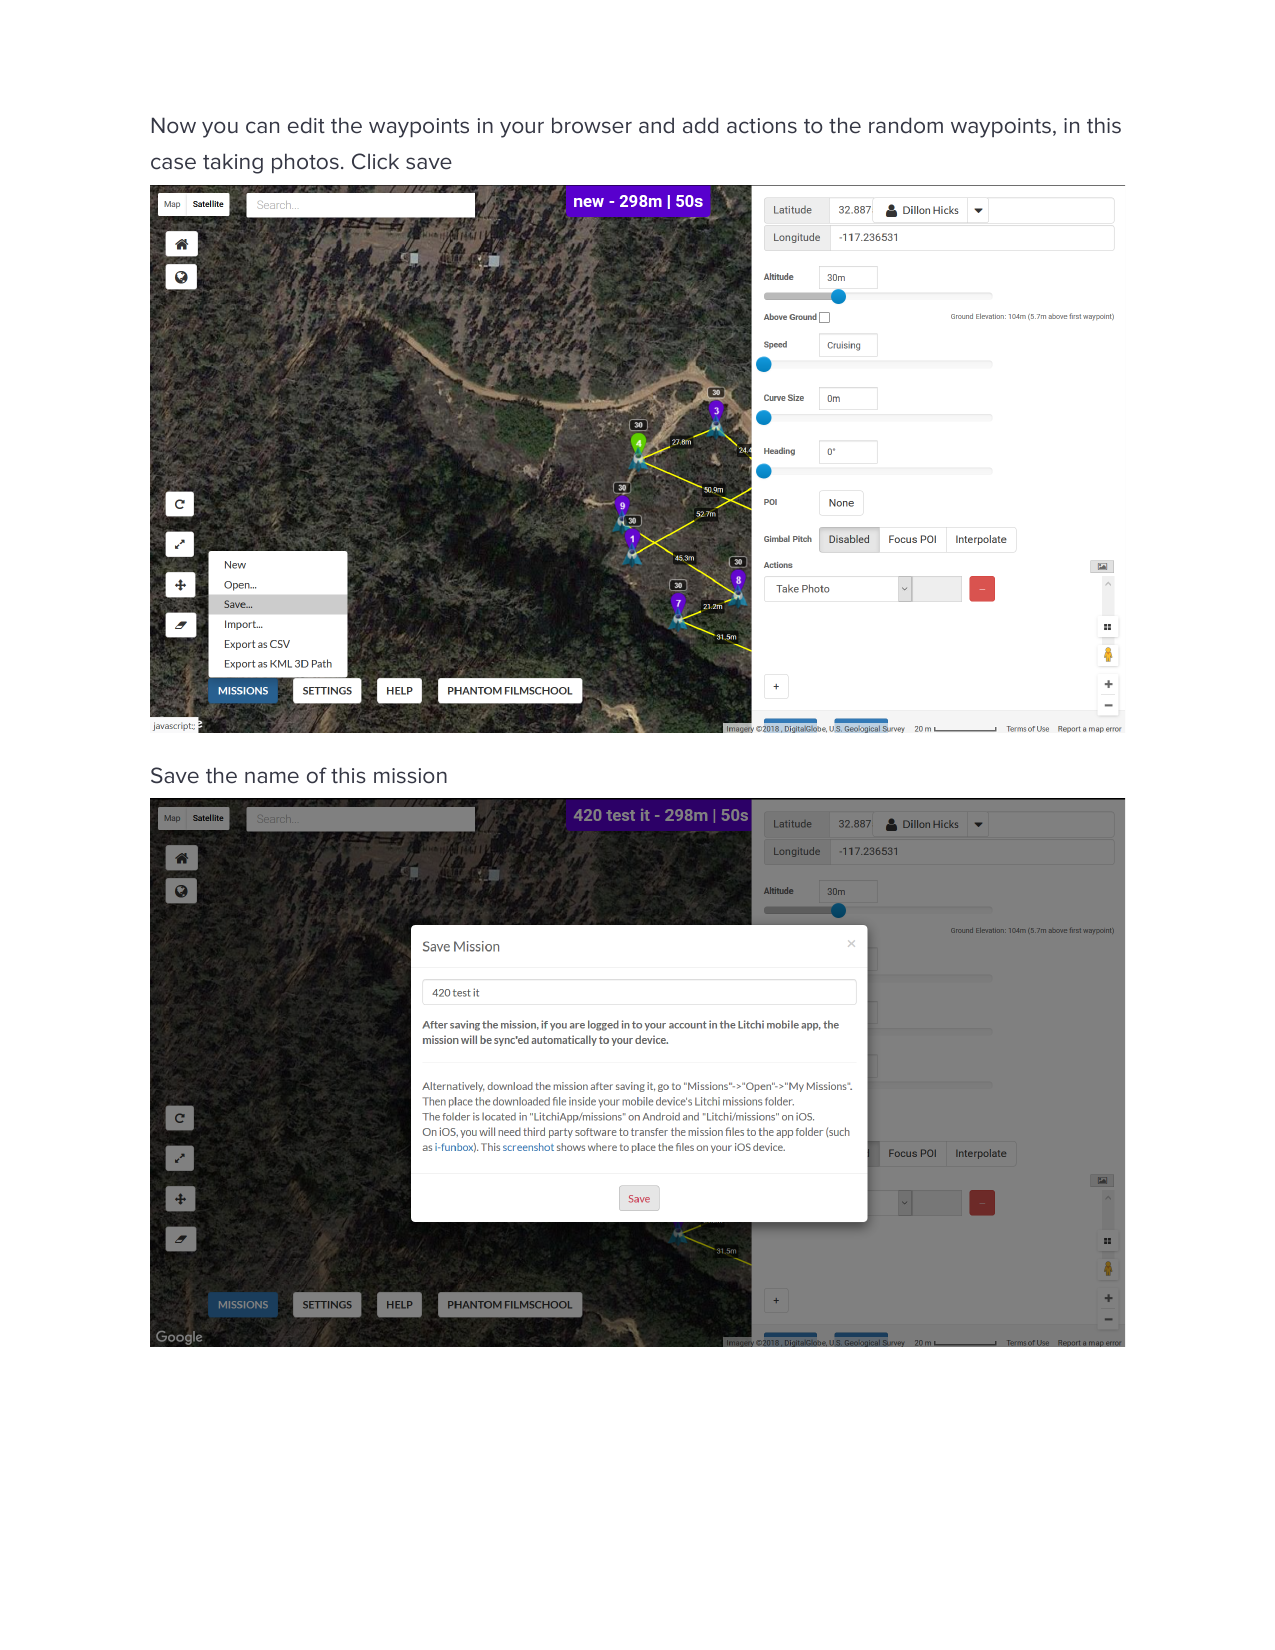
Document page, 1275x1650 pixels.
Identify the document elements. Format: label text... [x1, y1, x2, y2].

picture [150, 185, 1125, 733]
picture [150, 798, 1125, 1347]
text Save the name of this mission [150, 762, 1125, 798]
text Now you can edit the waypoints in your browser and add actions to the random waypoints, in this case taking photos. Click save [150, 112, 1125, 185]
